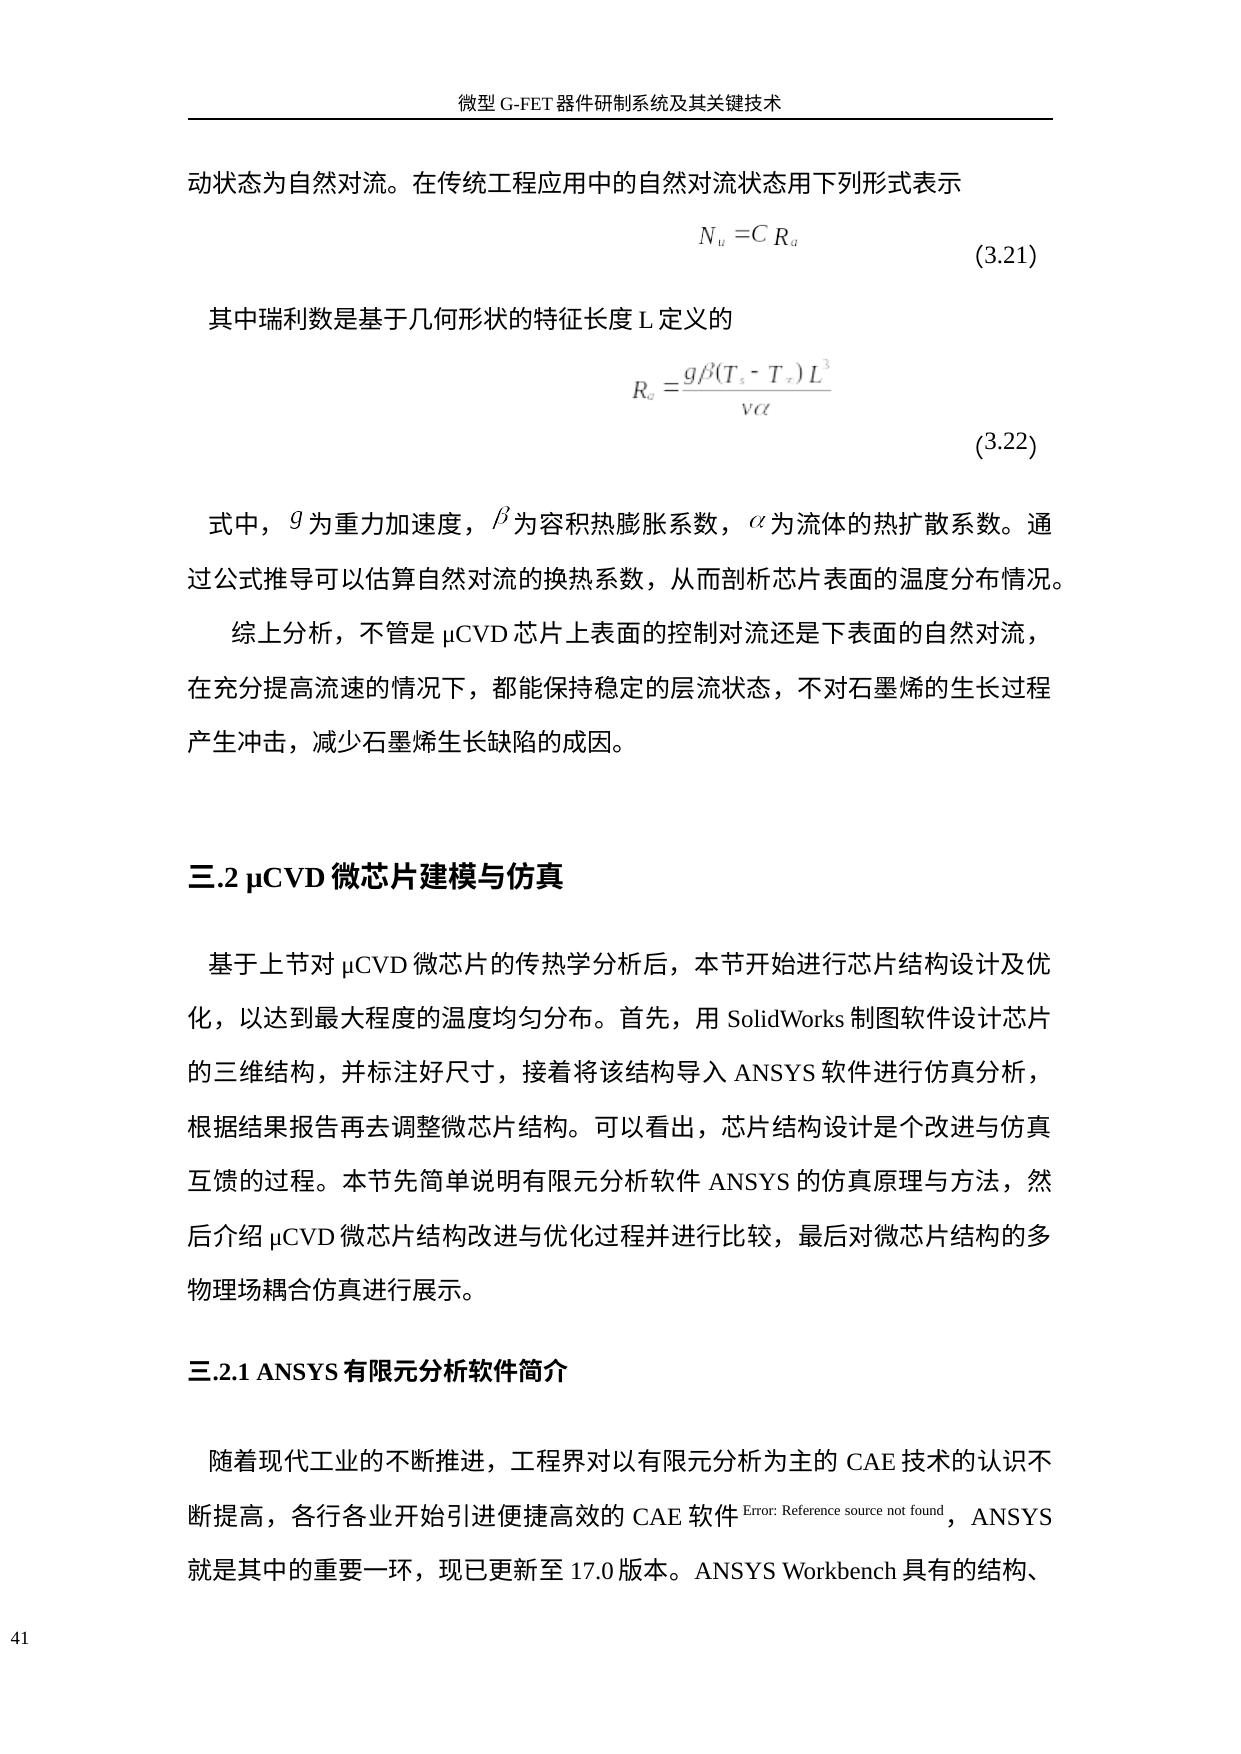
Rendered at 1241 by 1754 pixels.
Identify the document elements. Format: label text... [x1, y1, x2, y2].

text 其中瑞利数是基于几何形状的特征长度L定义的 [187, 300, 1053, 336]
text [187, 164, 1053, 200]
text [187, 1442, 1053, 1587]
text 基于上节对μCVD微芯片的传热学分析后，本节开始进行芯片结构设计及优化，以达到最大程度的温度均匀分布。首先，用SolidWorks制图软件设计芯片的三维结构，并标注好尺寸，接着将该结构导入ANSYS软件进行仿真分析，根据结果报告再去调整微芯片结构。可以看出，芯片结构设计是个改进与仿真互馈的过程。本节先简单说明有限元分析软件ANSYS的仿真原理与方法，然后介绍μCVD微芯片结构改进与优化过程并进行比较，最后对微芯片结构的多物理场耦合仿真进行展示。 [187, 944, 1053, 1307]
subtitle μCVD微芯片建模与仿真 [187, 854, 1053, 896]
text 式中，为重力加速度，为容积热膨胀系数，为流体的热扩散系数。通过公式推导可以估算自然对流的换热系数，从而剖析芯片表面的温度分布情况。 综上分析，不管是μCVD芯片上表面的控制对流还是下表面的自然对流，在充分提高流速的情况下，都能保持稳定的层流状态，不对石墨烯的生长过程产生冲击，减少石墨烯生长缺陷的成因。 [187, 501, 1053, 759]
subtitle ANSYS有限元分析软件简介 [187, 1352, 1053, 1388]
text （3.21） [187, 218, 1053, 274]
text （3.22） [187, 354, 1053, 464]
